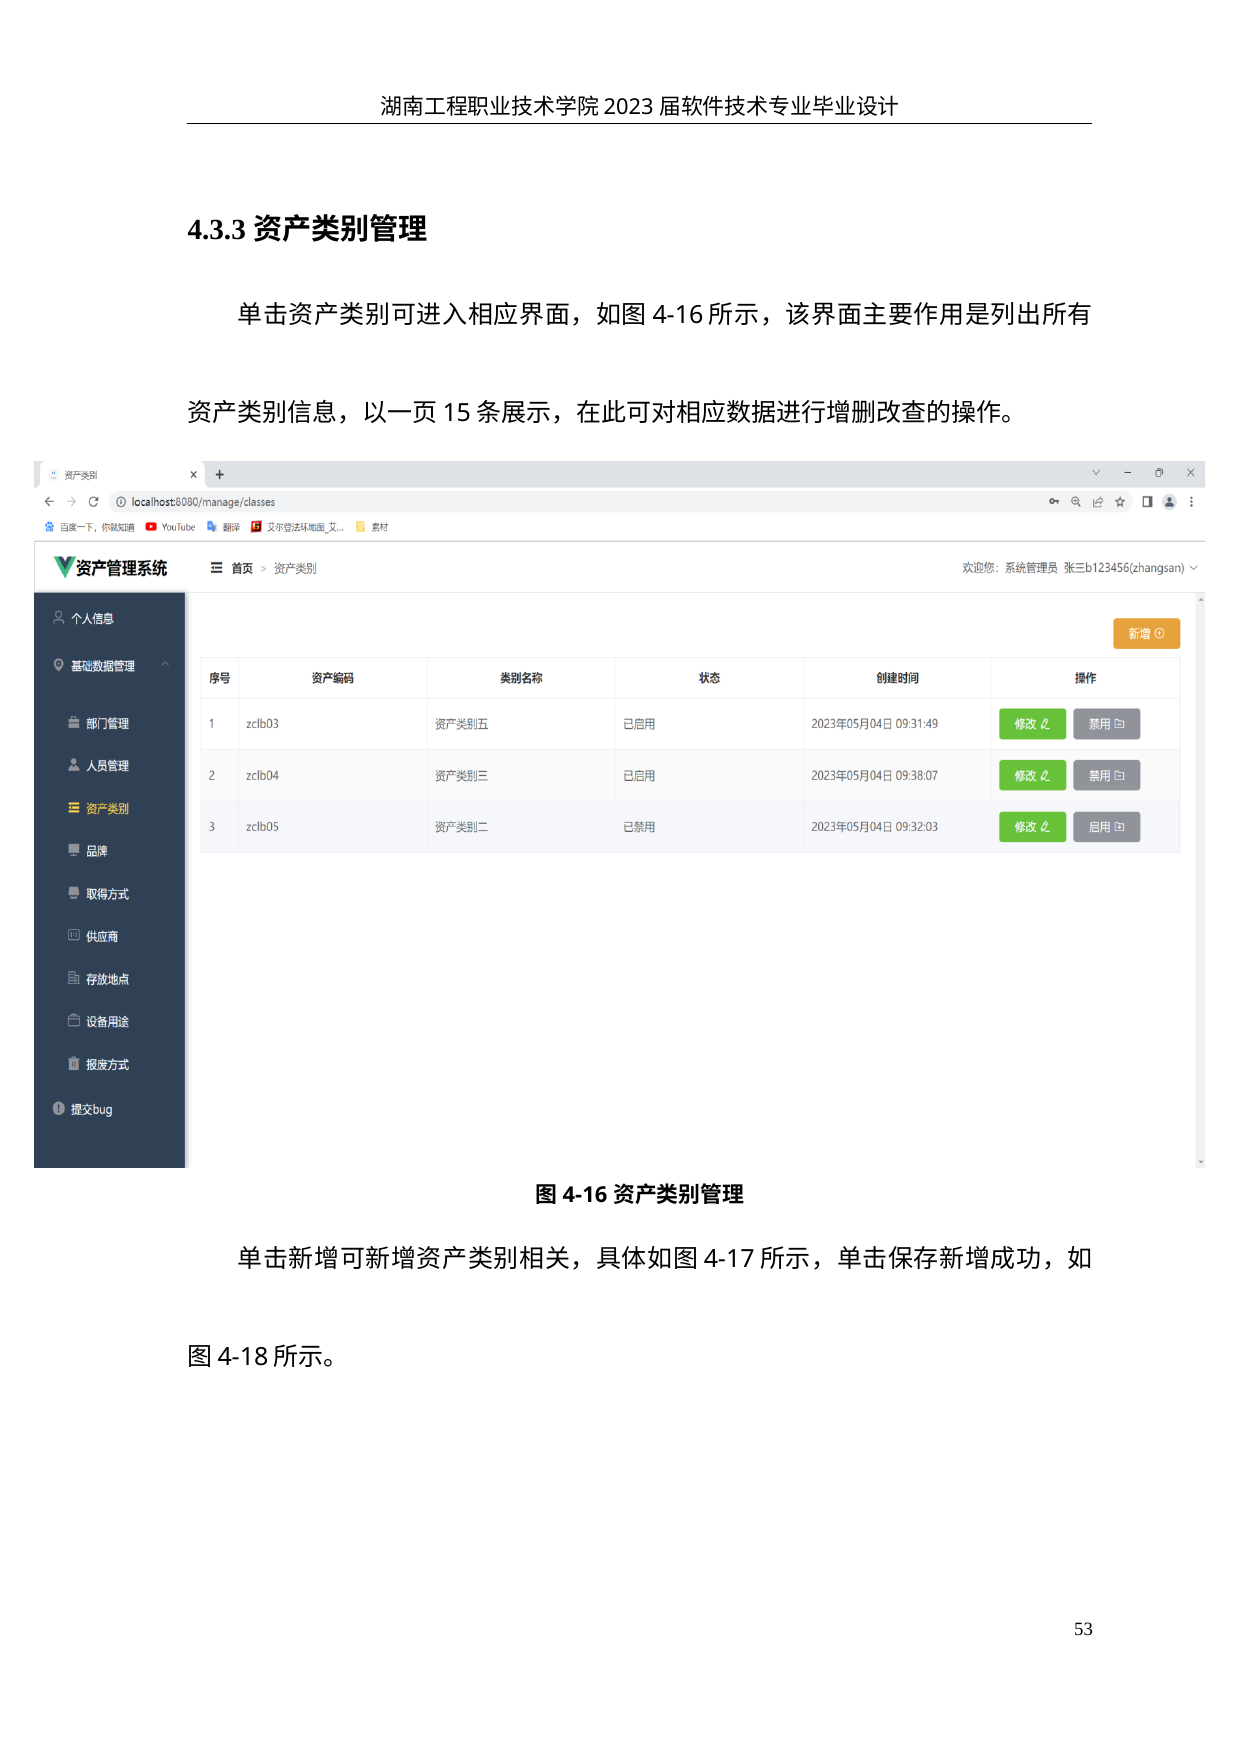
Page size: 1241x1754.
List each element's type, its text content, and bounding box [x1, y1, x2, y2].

text 单击资产类别可进入相应界面，如图4-16所示，该界面主要作用是列出所有资产类别信息，以一页15条展示，在此可对相应数据进行增删改查的操作。 [187, 281, 1092, 443]
text 单击新增可新增资产类别相关，具体如图4-17所示，单击保存新增成功，如图4-18所示。 [187, 1224, 1092, 1387]
text 图 4-16 资产类别管理 [187, 1176, 1092, 1209]
subtitle 4.3.3 资产类别管理 [187, 194, 1092, 259]
picture [34, 461, 1206, 1168]
